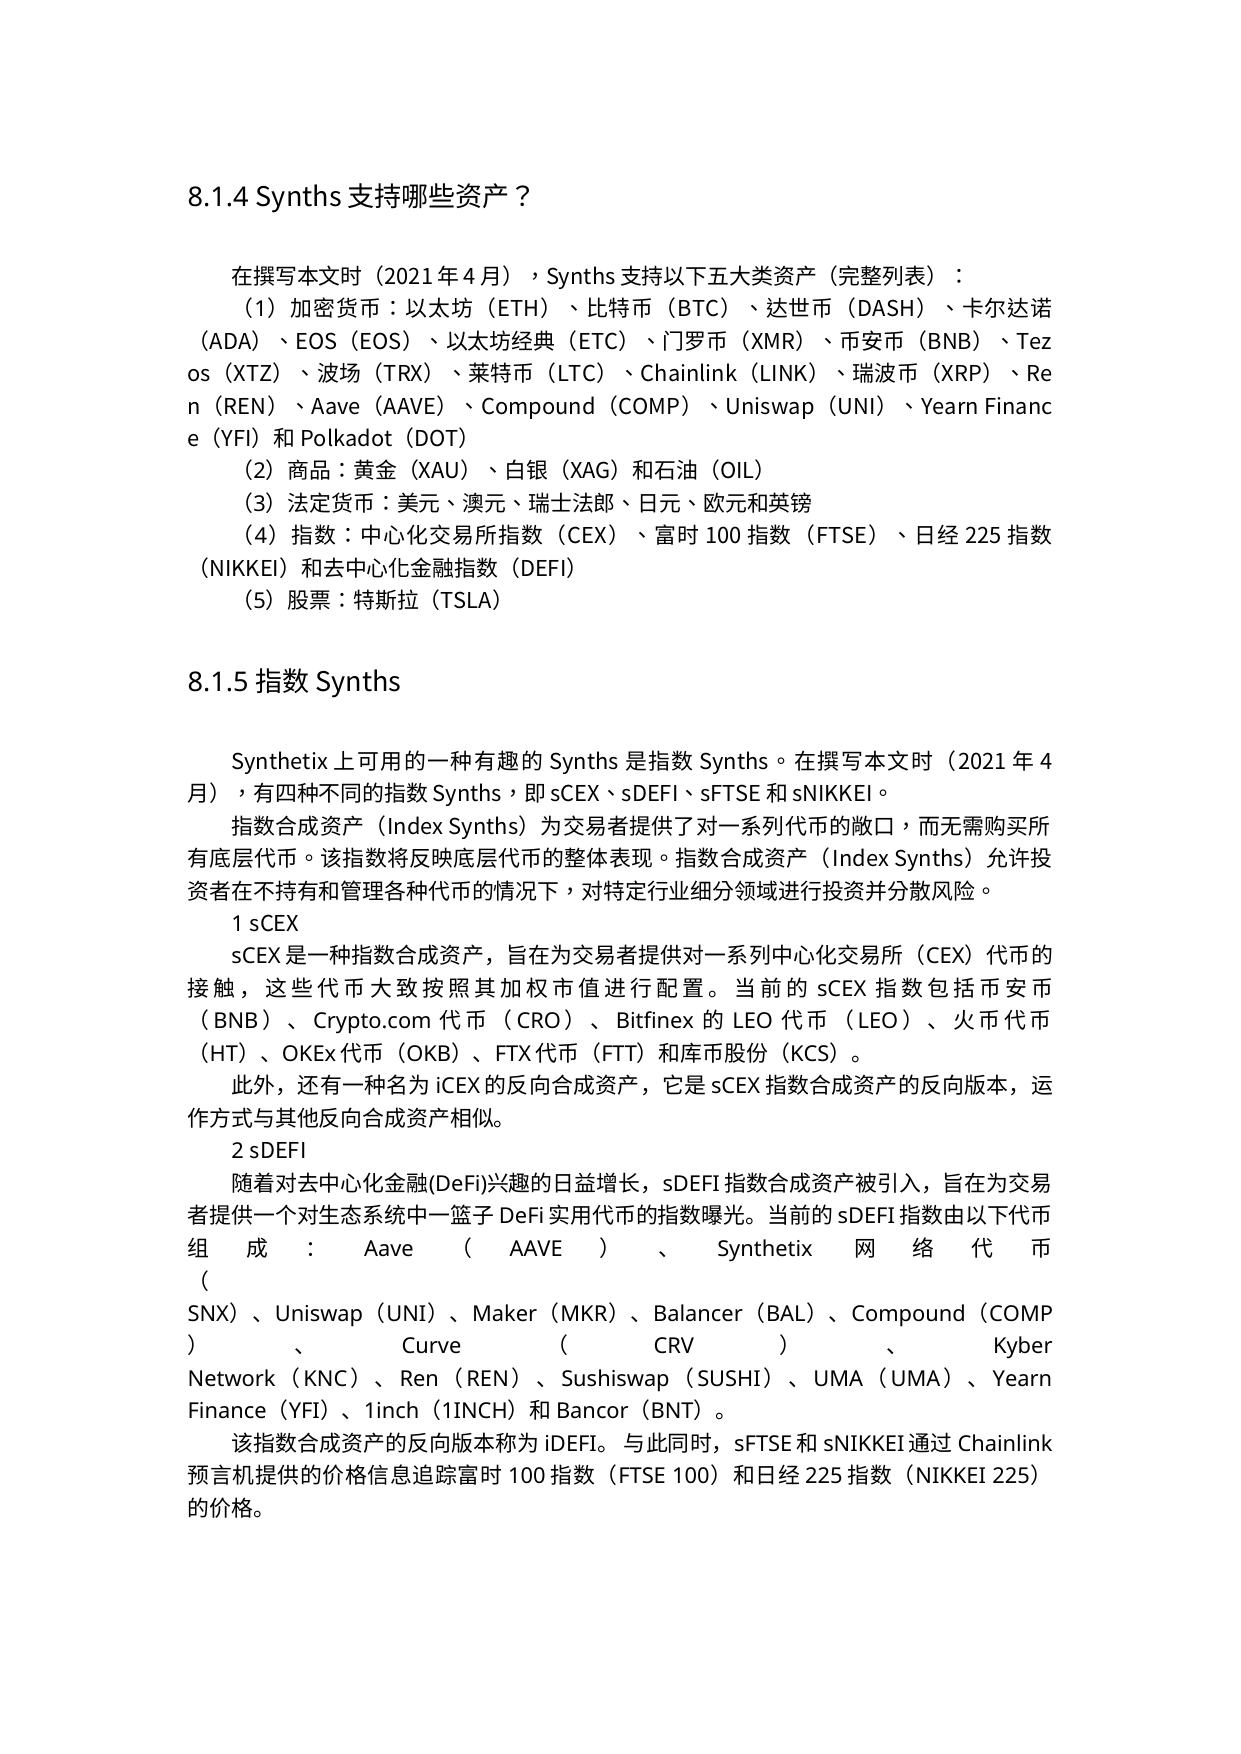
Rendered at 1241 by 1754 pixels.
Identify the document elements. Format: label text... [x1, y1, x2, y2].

text Synthetix上可用的一种有趣的Synths是指数Synths。在撰写本文时（2021年4月），有四种不同的指数Synths，即sCEX、sDEFI、sFTSE和sNIKKEI。 [187, 743, 1053, 808]
subtitle 8.1.5 指数Synths [187, 647, 1053, 712]
text 2 sDEFI [187, 1133, 1053, 1166]
text （4）指数：中心化交易所指数（CEX）、富时100指数（FTSE）、日经225指数（NIKKEI）和去中心化金融指数（DEFI） [187, 518, 1053, 583]
text 在撰写本文时（2021年4月），Synths支持以下五大类资产（完整列表）： [187, 258, 1053, 291]
text （1）加密货币：以太坊（ETH）、比特币（BTC）、达世币（DASH）、卡尔达诺（ADA）、EOS（EOS）、以太坊经典（ETC）、门罗币（XMR）、币安币（BNB）、Tezos（XTZ）、波场（TRX）、莱特币（LTC）、Chainlink（LINK）、瑞波币（XRP）、Ren（REN）、Aave（AAVE）、Compound（COMP）、Uniswap（UNI）、Yearn Finance（YFI）和Polkadot（DOT） [187, 291, 1053, 453]
text （2）商品：黄金（XAU）、白银（XAG）和石油（OIL） [187, 453, 1053, 486]
text （5）股票：特斯拉（TSLA） [187, 583, 1053, 616]
subtitle 8.1.4 Synths支持哪些资产？ [187, 162, 1053, 227]
text 随着对去中心化金融(DeFi)兴趣的日益增长，sDEFI指数合成资产被引入，旨在为交易者提供一个对生态系统中一篮子DeFi实用代币的指数曝光。当前的sDEFI指数由以下代币组成：Aave（AAVE）、Synthetix网络代币（SNX）、Uniswap（UNI）、Maker（MKR）、Balancer（BAL）、Compound（COMP）、Curve（CRV）、Kyber Network（KNC）、Ren（REN）、Sushiswap（SUSHI）、UMA（UMA）、Yearn Finance（YFI）、1inch（1INCH）和Bancor（BNT）。 [187, 1166, 1053, 1426]
text 1 sCEX [187, 906, 1053, 938]
text 此外，还有一种名为iCEX的反向合成资产，它是sCEX指数合成资产的反向版本，运作方式与其他反向合成资产相似。 [187, 1068, 1053, 1133]
text 指数合成资产（Index Synths）为交易者提供了对一系列代币的敞口，而无需购买所有底层代币。该指数将反映底层代币的整体表现。指数合成资产（Index Synths）允许投资者在不持有和管理各种代币的情况下，对特定行业细分领域进行投资并分散风险。 [187, 808, 1053, 906]
text （3）法定货币：美元、澳元、瑞士法郎、日元、欧元和英镑 [187, 486, 1053, 518]
text sCEX是一种指数合成资产，旨在为交易者提供对一系列中心化交易所（CEX）代币的接触，这些代币大致按照其加权市值进行配置。当前的sCEX指数包括币安币（BNB）、Crypto.com代币（CRO）、Bitfinex的LEO代币（LEO）、火币代币（HT）、OKEx代币（OKB）、FTX代币（FTT）和库币股份（KCS）。 [187, 938, 1053, 1068]
text 该指数合成资产的反向版本称为iDEFI。 与此同时，sFTSE和sNIKKEI通过Chainlink预言机提供的价格信息追踪富时100指数（FTSE 100）和日经225指数（NIKKEI 225）的价格。 [187, 1426, 1053, 1523]
